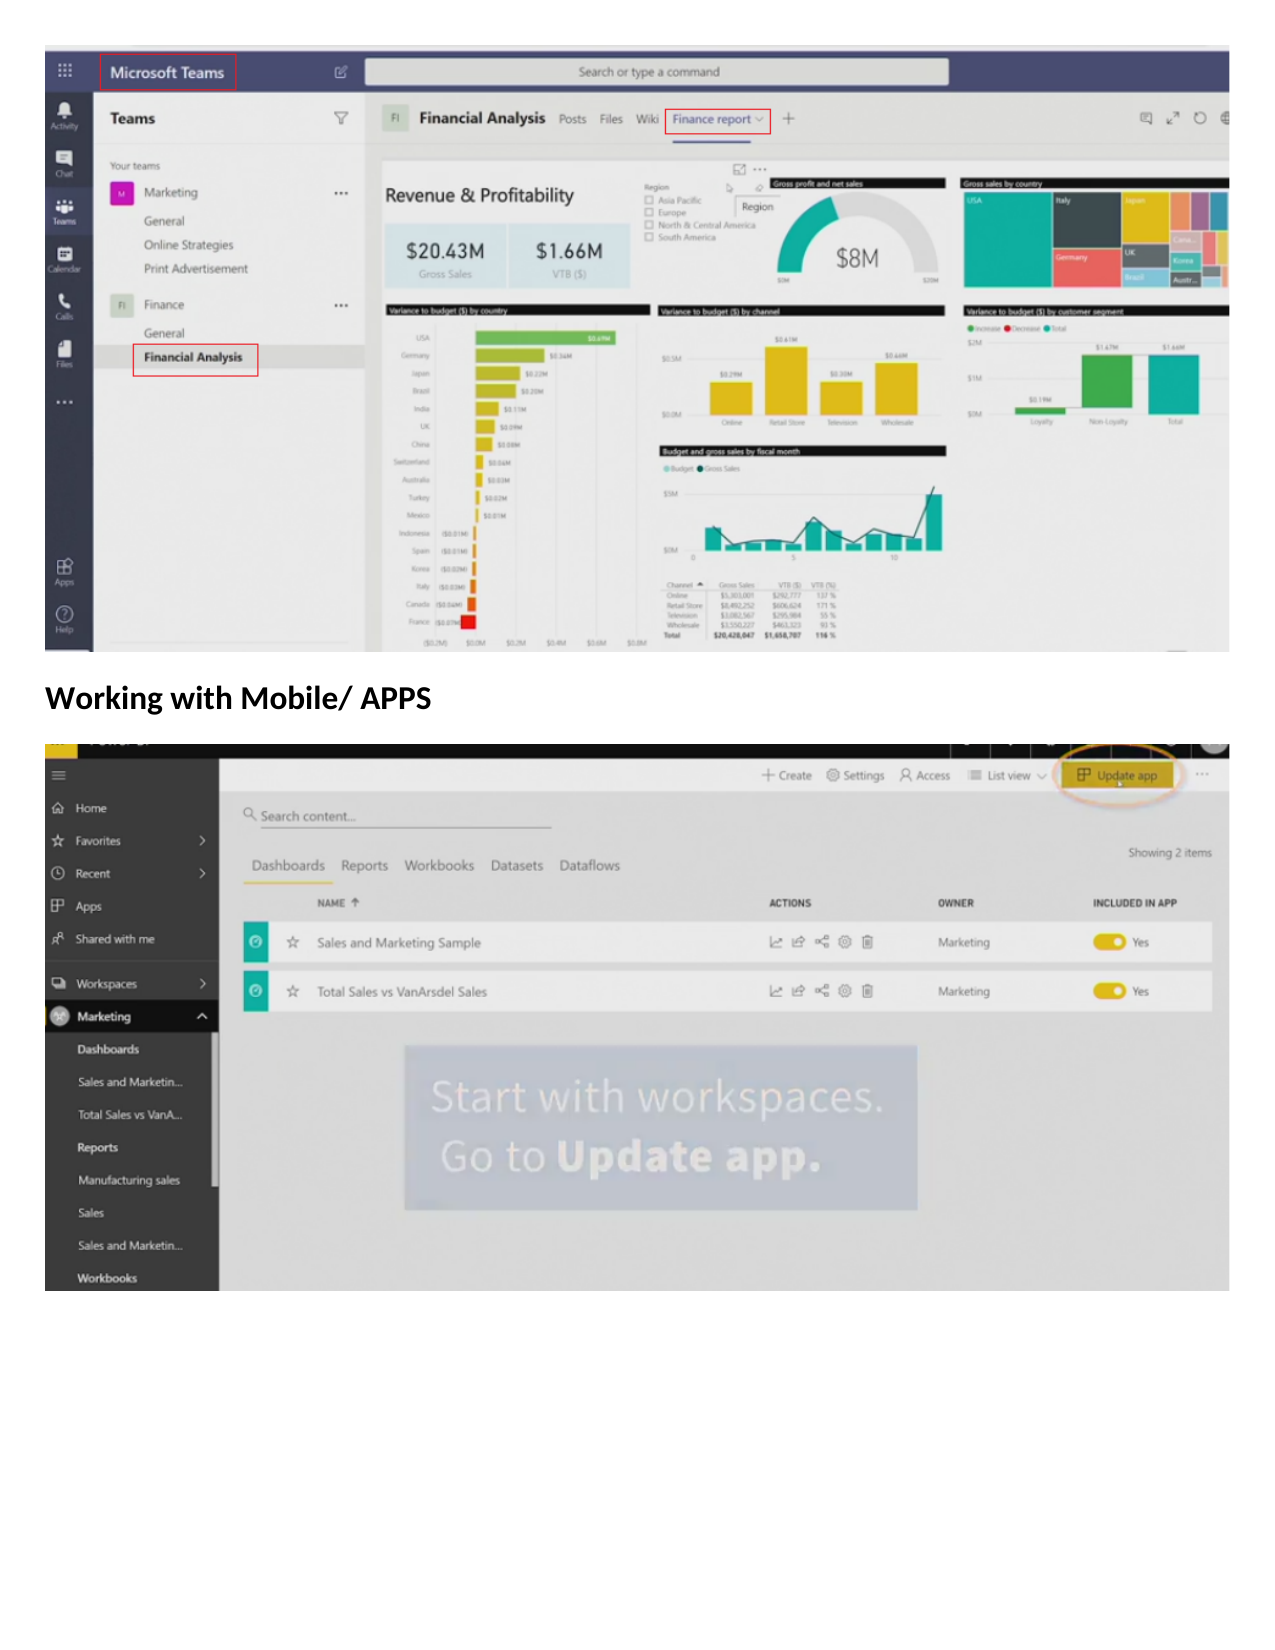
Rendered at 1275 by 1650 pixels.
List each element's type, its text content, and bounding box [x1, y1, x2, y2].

picture [45, 45, 1230, 652]
picture [45, 744, 1230, 1291]
text Working with Mobile/ APPS [45, 677, 1230, 717]
